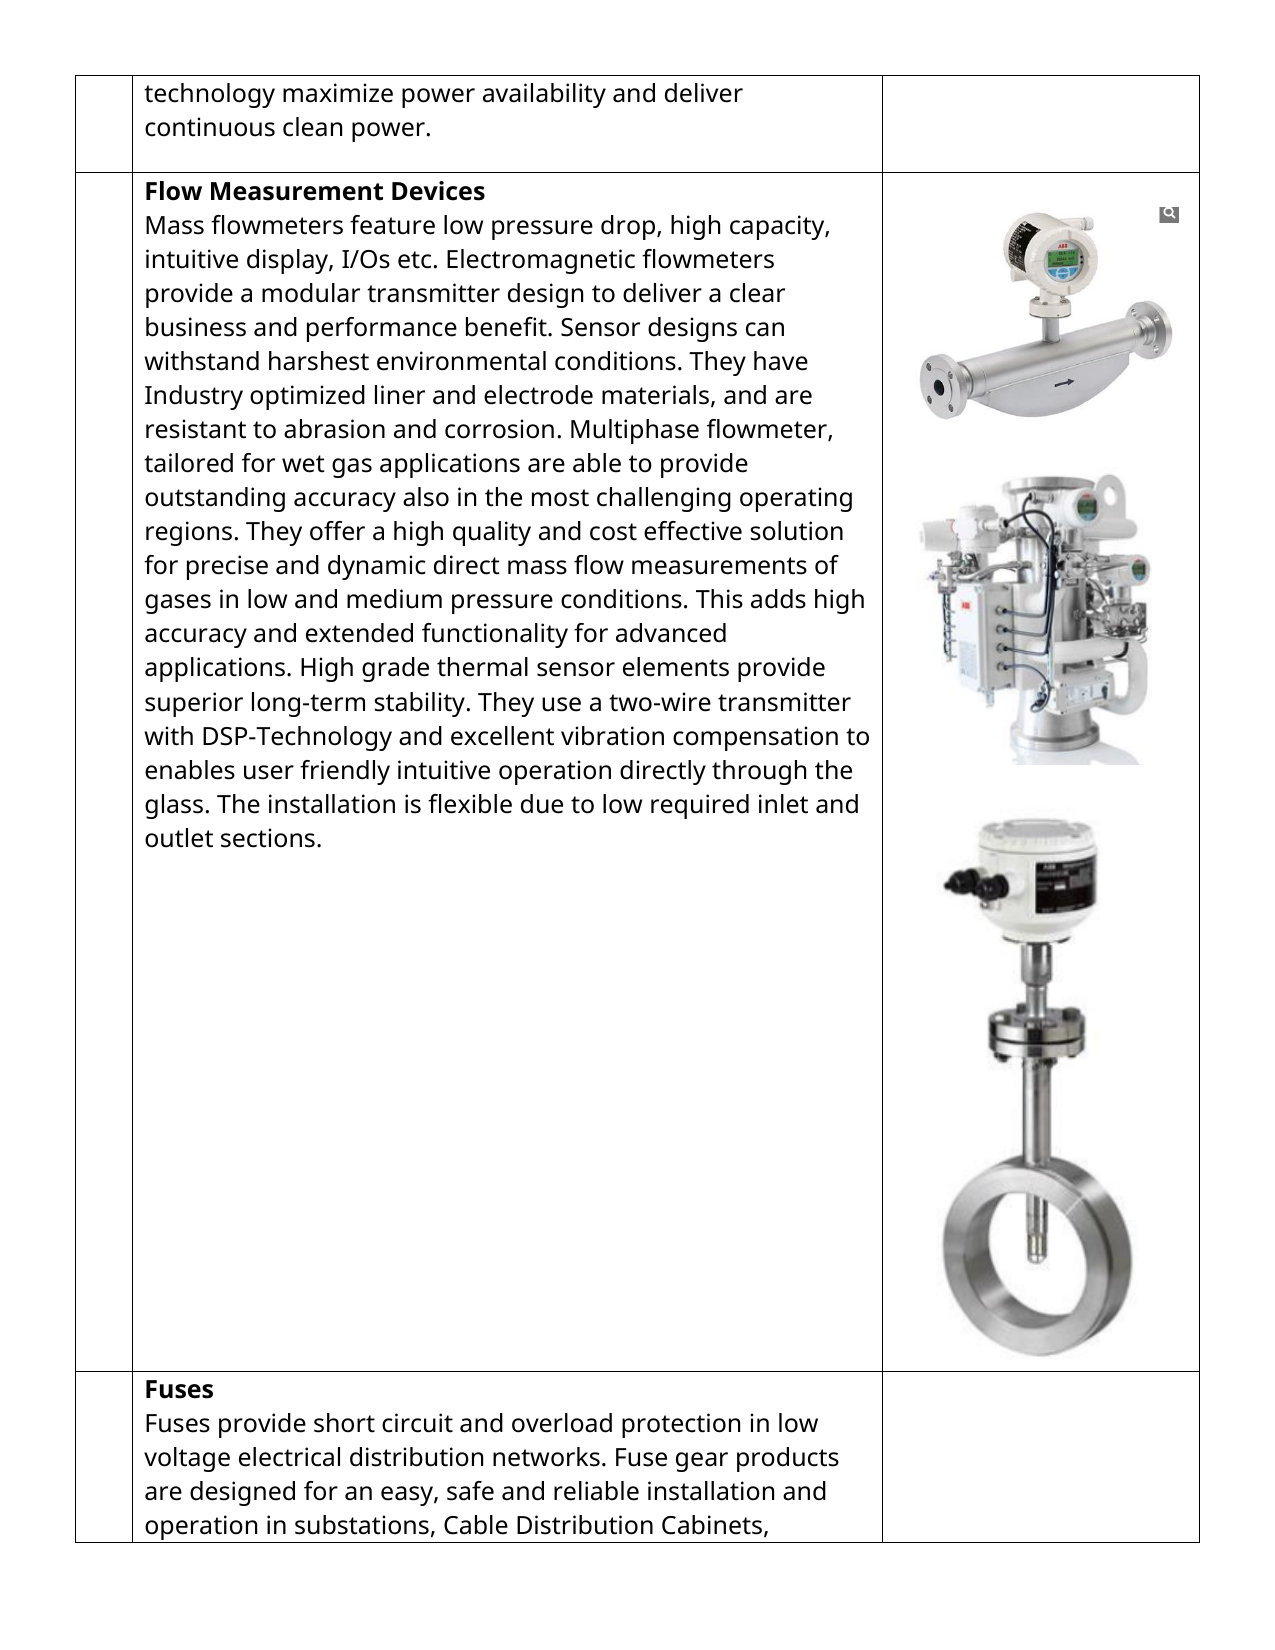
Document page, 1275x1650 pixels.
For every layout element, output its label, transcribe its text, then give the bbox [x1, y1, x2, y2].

table_cell [76, 1372, 132, 1542]
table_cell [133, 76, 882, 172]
table_cell [883, 1372, 1199, 1542]
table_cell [883, 76, 1199, 172]
table_cell Flow Measurement Devices Mass flowmeters feature low pressure drop, high capacity, intuitive display, I/Os etc. Electromagnetic flowmeters provide a modular transmitter design to deliver a clear business and performance benefit. Sensor designs can withstand harshest environmental conditions. They have Industry optimized liner and electrode materials, and are resistant to abrasion and corrosion. Multiphase flowmeter, tailored for wet gas applications are able to provide outstanding accuracy also in the most challenging operating regions. They offer a high quality and cost effective solution for precise and dynamic direct mass flow measurements of gases in low and medium pressure conditions. This adds high accuracy and extended functionality for advanced applications. High grade thermal sensor elements provide superior long-term stability. They use a two-wire transmitter with DSP-Technology and excellent vibration compensation to enables user friendly intuitive operation directly through the glass. The installation is flexible due to low required inlet and outlet sections. [133, 173, 882, 1371]
table_cell [76, 173, 132, 1371]
picture [893, 454, 1178, 765]
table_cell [133, 1372, 882, 1542]
picture [893, 207, 1185, 421]
table_cell [883, 173, 1199, 1371]
table_cell [76, 76, 132, 172]
picture [893, 798, 1180, 1371]
